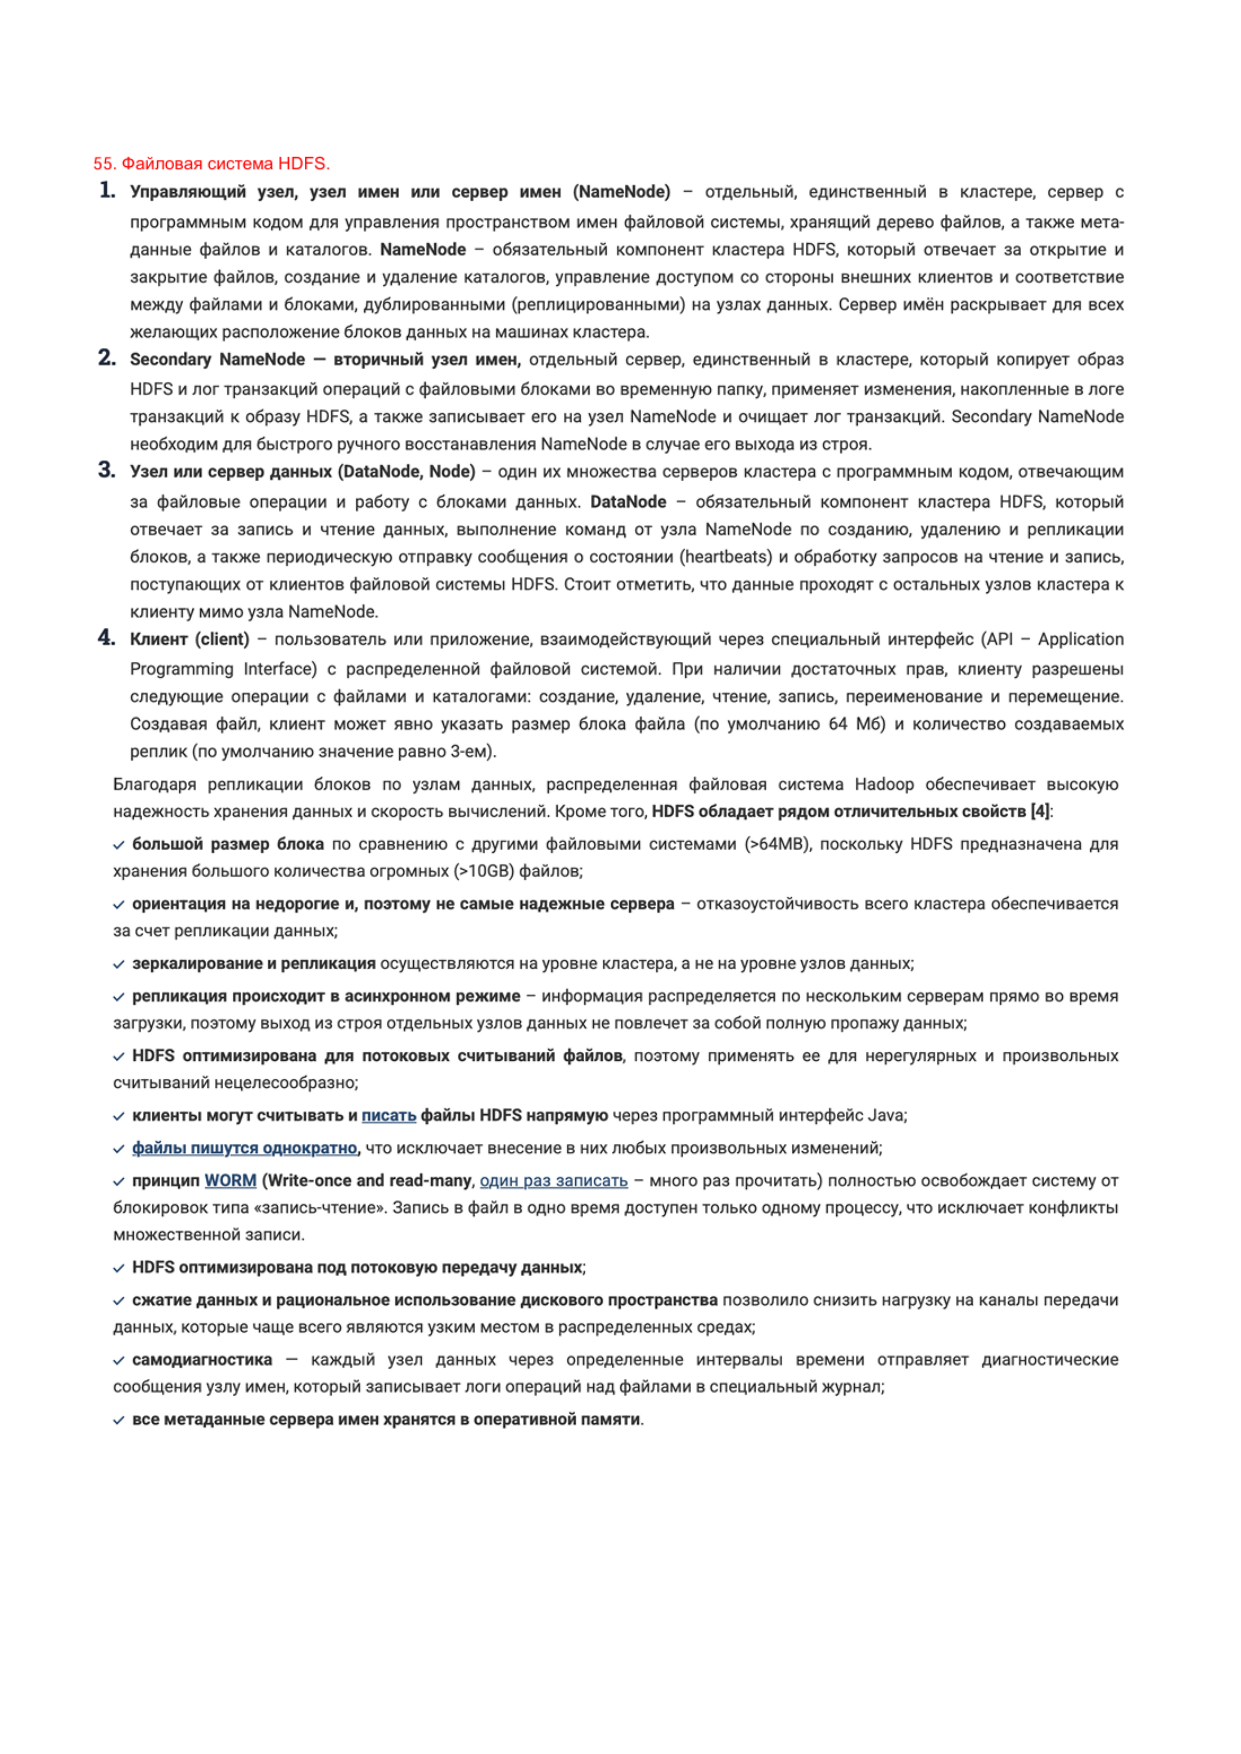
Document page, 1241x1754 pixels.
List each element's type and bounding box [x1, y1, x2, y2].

picture [88, 150, 1152, 1450]
